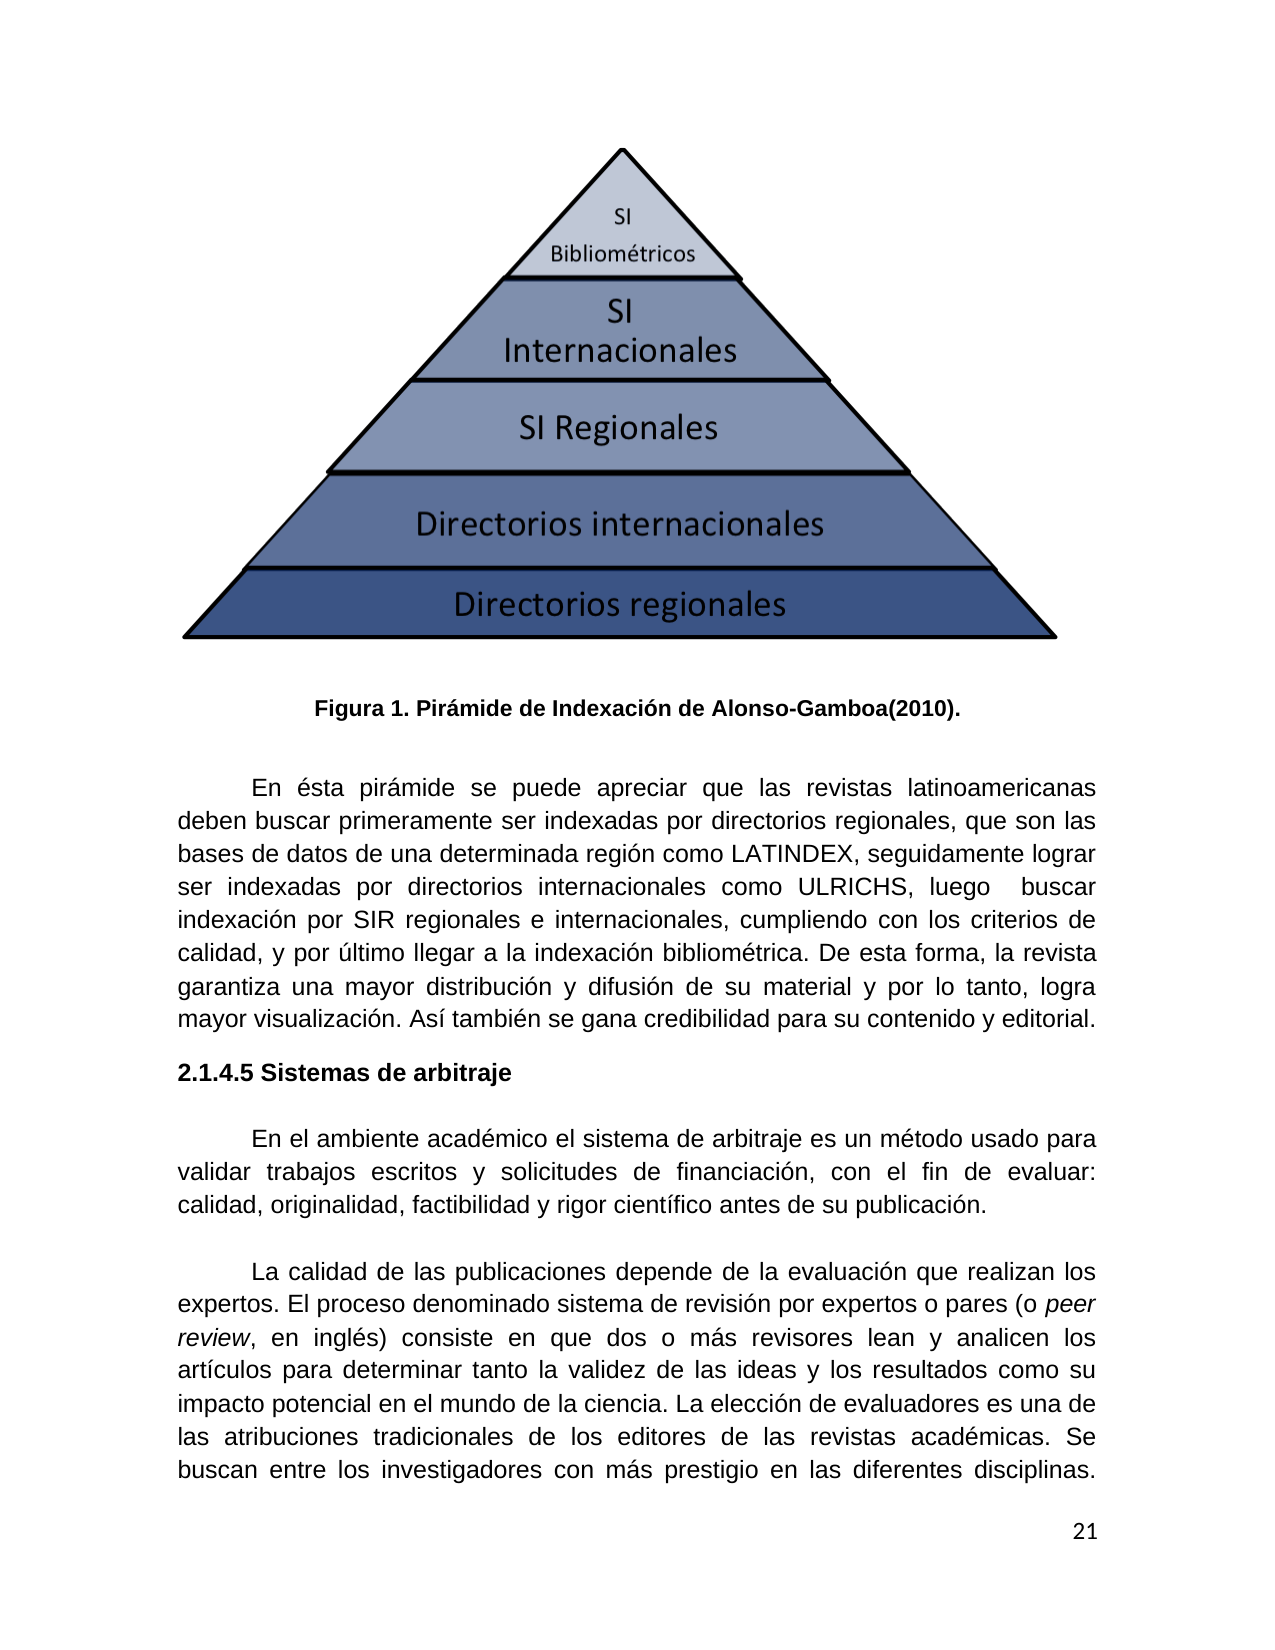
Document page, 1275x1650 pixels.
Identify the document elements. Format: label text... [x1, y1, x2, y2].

text Figura 1. Pirámide de Indexación de Alonso-Gamboa(2010). [177, 695, 1098, 721]
subtitle 2.1.4.5 Sistemas de arbitraje [177, 1058, 1098, 1087]
picture [177, 147, 1063, 640]
text En ésta pirámide se puede apreciar que las revistas latinoamericanas deben buscar primeramente ser indexadas por directorios regionales, que son las bases de datos de una determinada región como LATINDEX, seguidamente lograr ser indexadas por directorios internacionales como ULRICHS, luego buscar indexación por SIR regionales e internacionales, cumpliendo con los criterios de calidad, y por último llegar a la indexación bibliométrica. De esta forma, la revista garantiza una mayor distribución y difusión de su material y por lo tanto, logra mayor visualización. Así también se gana credibilidad para su contenido y editorial. [177, 773, 1098, 1033]
text En el ambiente académico el sistema de arbitraje es un método usado para validar trabajos escritos y solicitudes de financiación, con el fin de evaluar: calidad, originalidad, factibilidad y rigor científico antes de su publicación. [177, 1124, 1098, 1219]
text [177, 1256, 1098, 1483]
